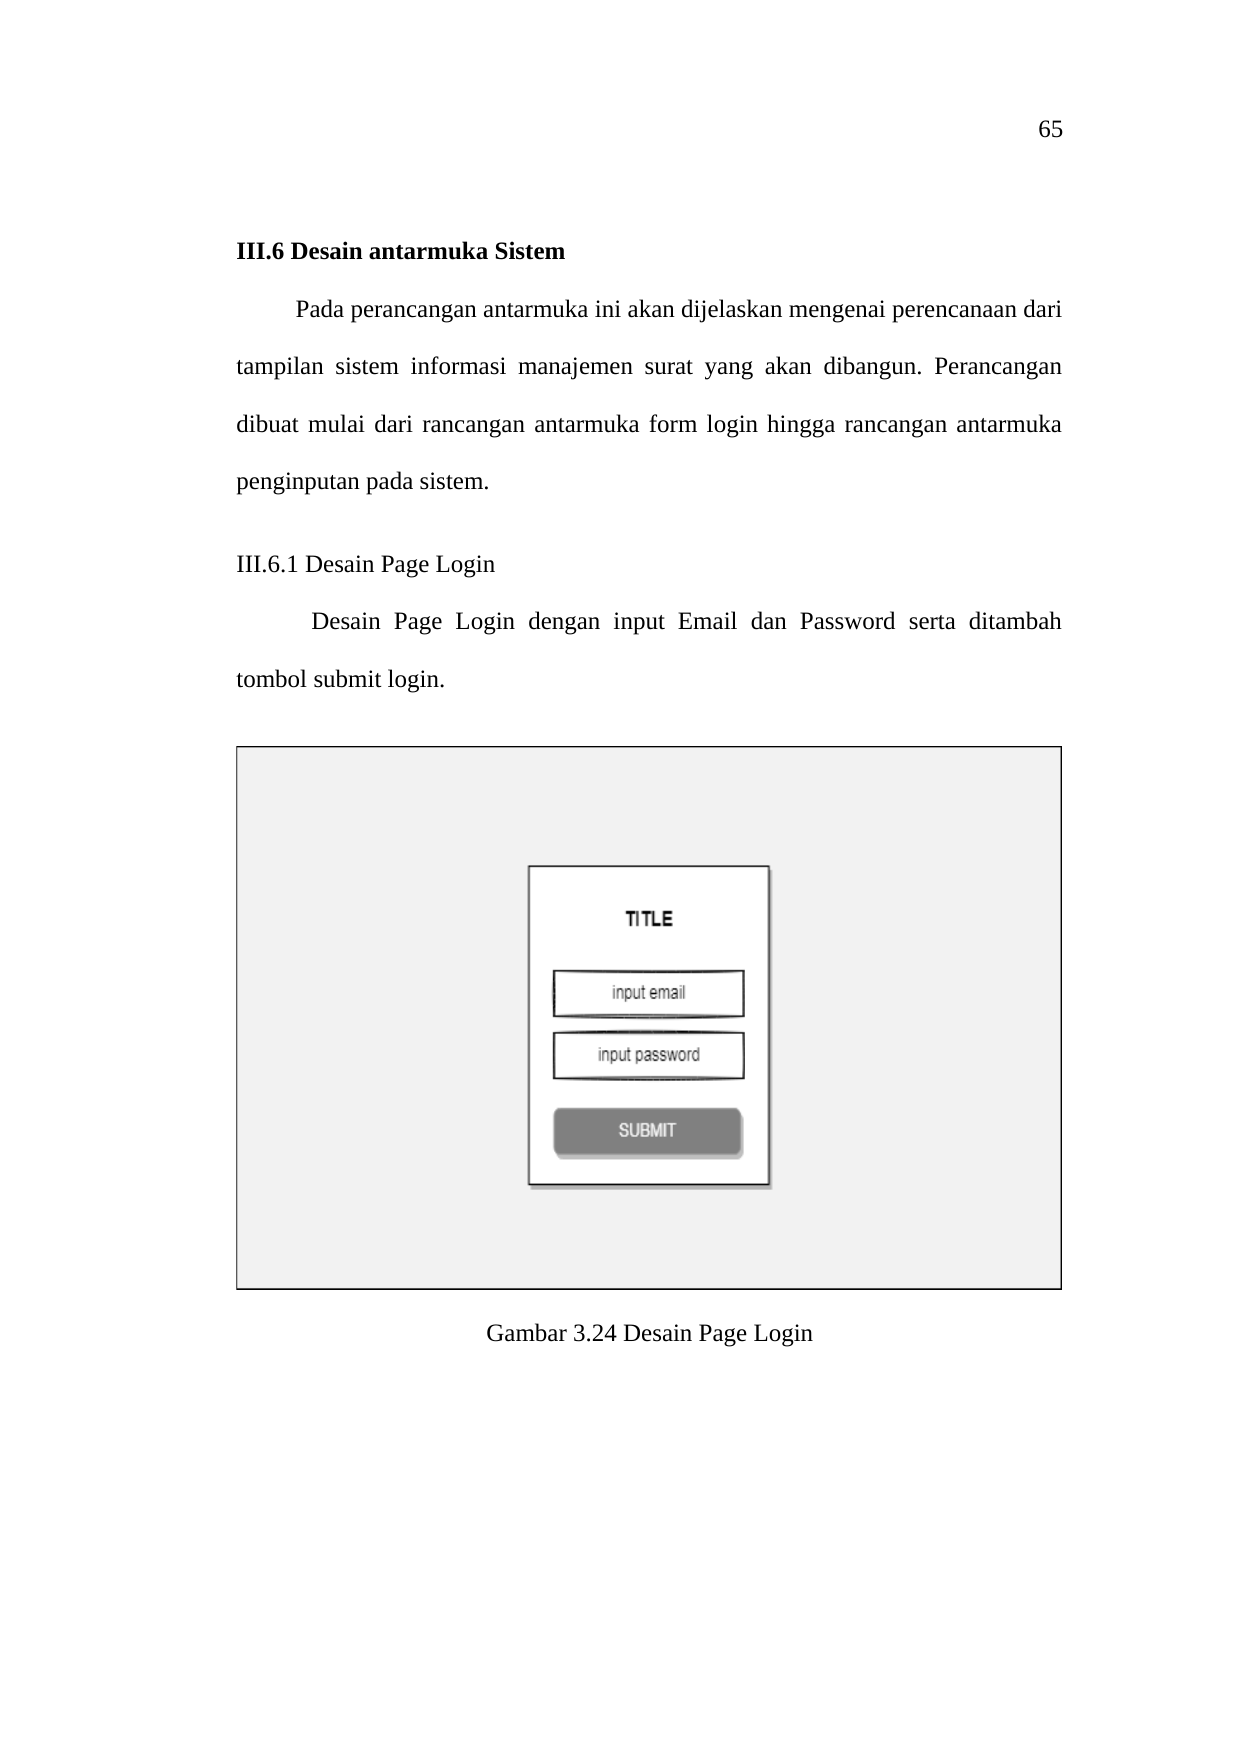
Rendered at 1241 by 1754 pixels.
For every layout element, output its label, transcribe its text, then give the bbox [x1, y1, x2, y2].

subtitle Desain antarmuka Sistem [236, 236, 1063, 265]
text Desain Page Login dengan input Email dan Password serta ditambah tombol submit login. [236, 606, 1063, 692]
text Gambar 3.24 Desain Page Login [236, 1318, 1063, 1347]
picture [236, 746, 1062, 1290]
subtitle Desain Page Login [236, 549, 1063, 577]
text Pada perancangan antarmuka ini akan dijelaskan mengenai perencanaan dari tampilan sistem informasi manajemen surat yang akan dibangun. Perancangan dibuat mulai dari rancangan antarmuka form login hingga rancangan antarmuka penginputan pada sistem. [236, 294, 1063, 495]
